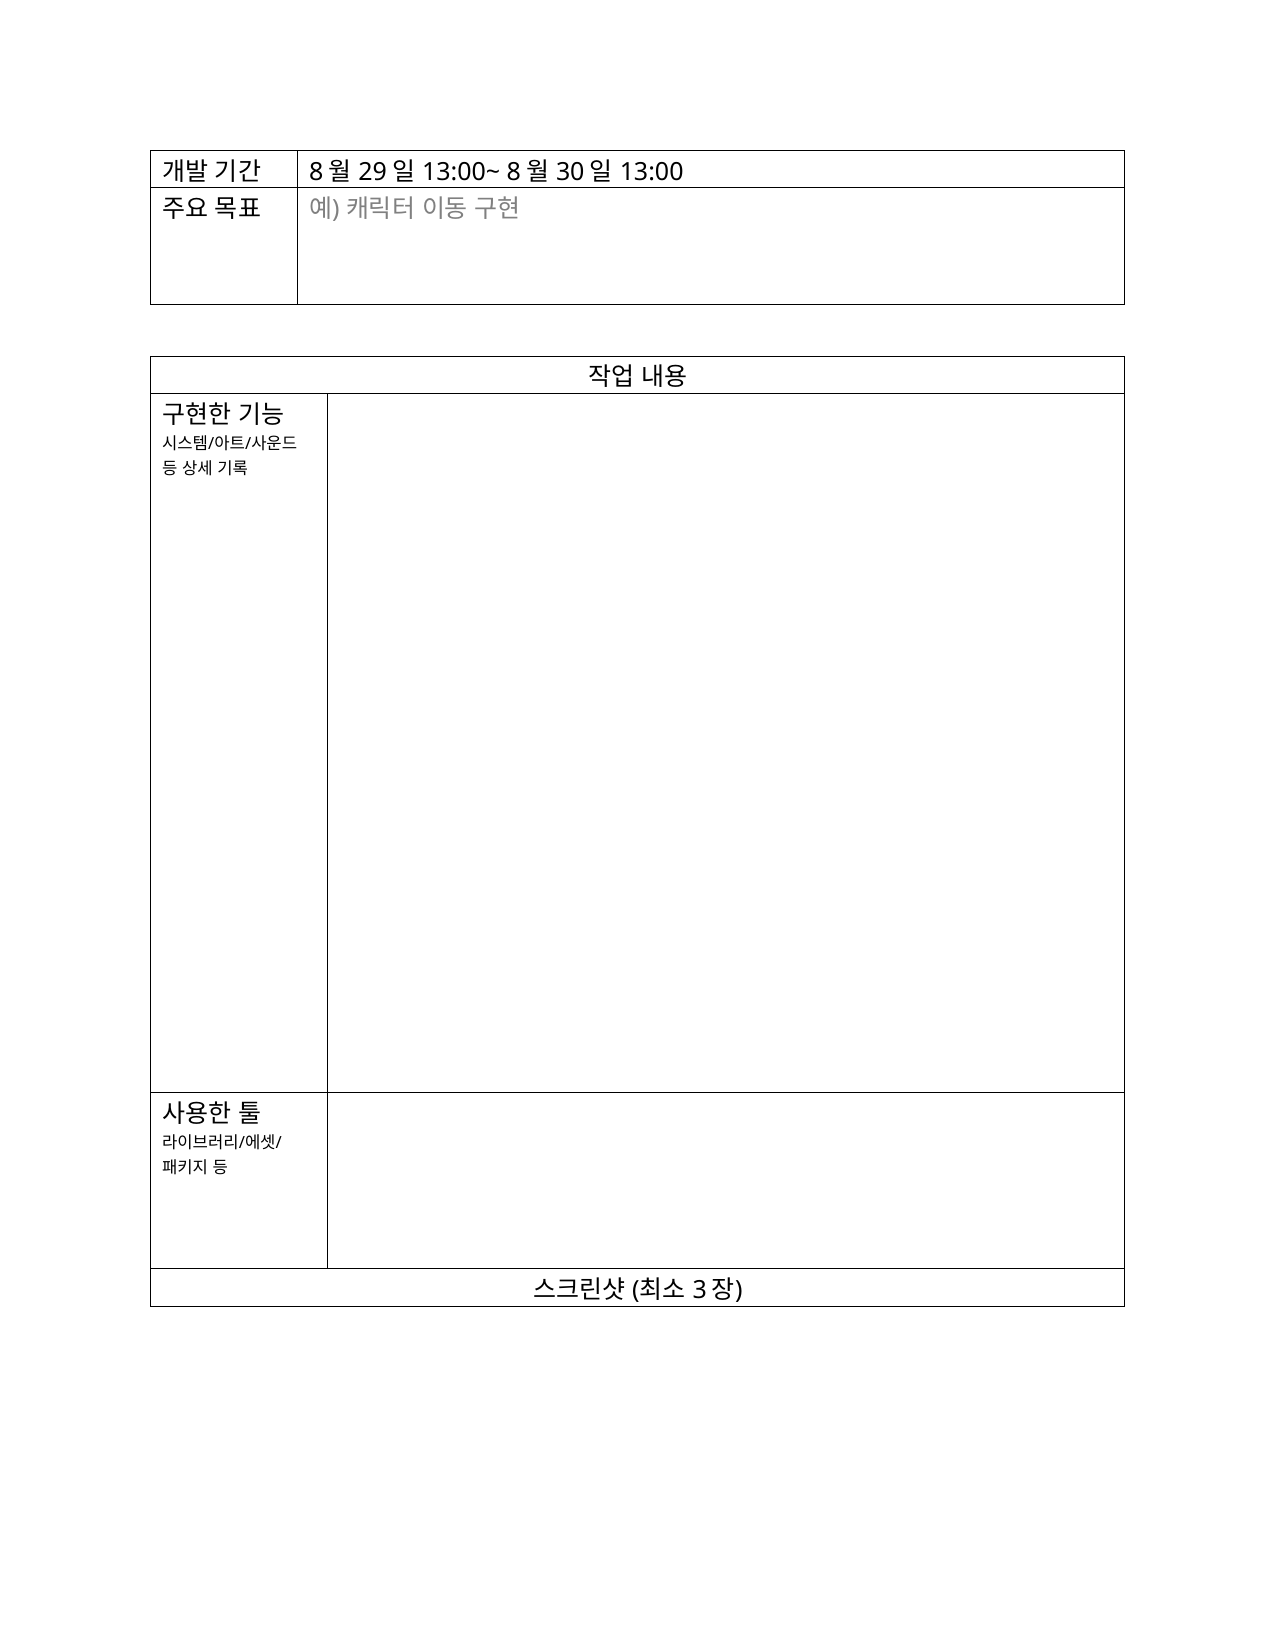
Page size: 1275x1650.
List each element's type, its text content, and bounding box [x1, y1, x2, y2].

table_cell 예) 캐릭터 이동 구현 [298, 188, 1124, 304]
table_cell 스크린샷 (최소 3장) [151, 1269, 1124, 1306]
table_cell 구현한 기능 시스템/아트/사운드 등 상세 기록 [151, 394, 327, 1092]
table_cell 주요 목표 [151, 188, 297, 304]
table_cell 8월 29일 13:00~ 8월 30일 13:00 [298, 151, 1124, 187]
table_header 작업 내용 [151, 357, 1124, 393]
table_cell 사용한 툴 라이브러리/에셋/ 패키지 등 [151, 1093, 327, 1268]
table_cell [328, 1093, 1124, 1268]
table_cell 개발 기간 [151, 151, 297, 187]
table_cell [328, 394, 1124, 1092]
